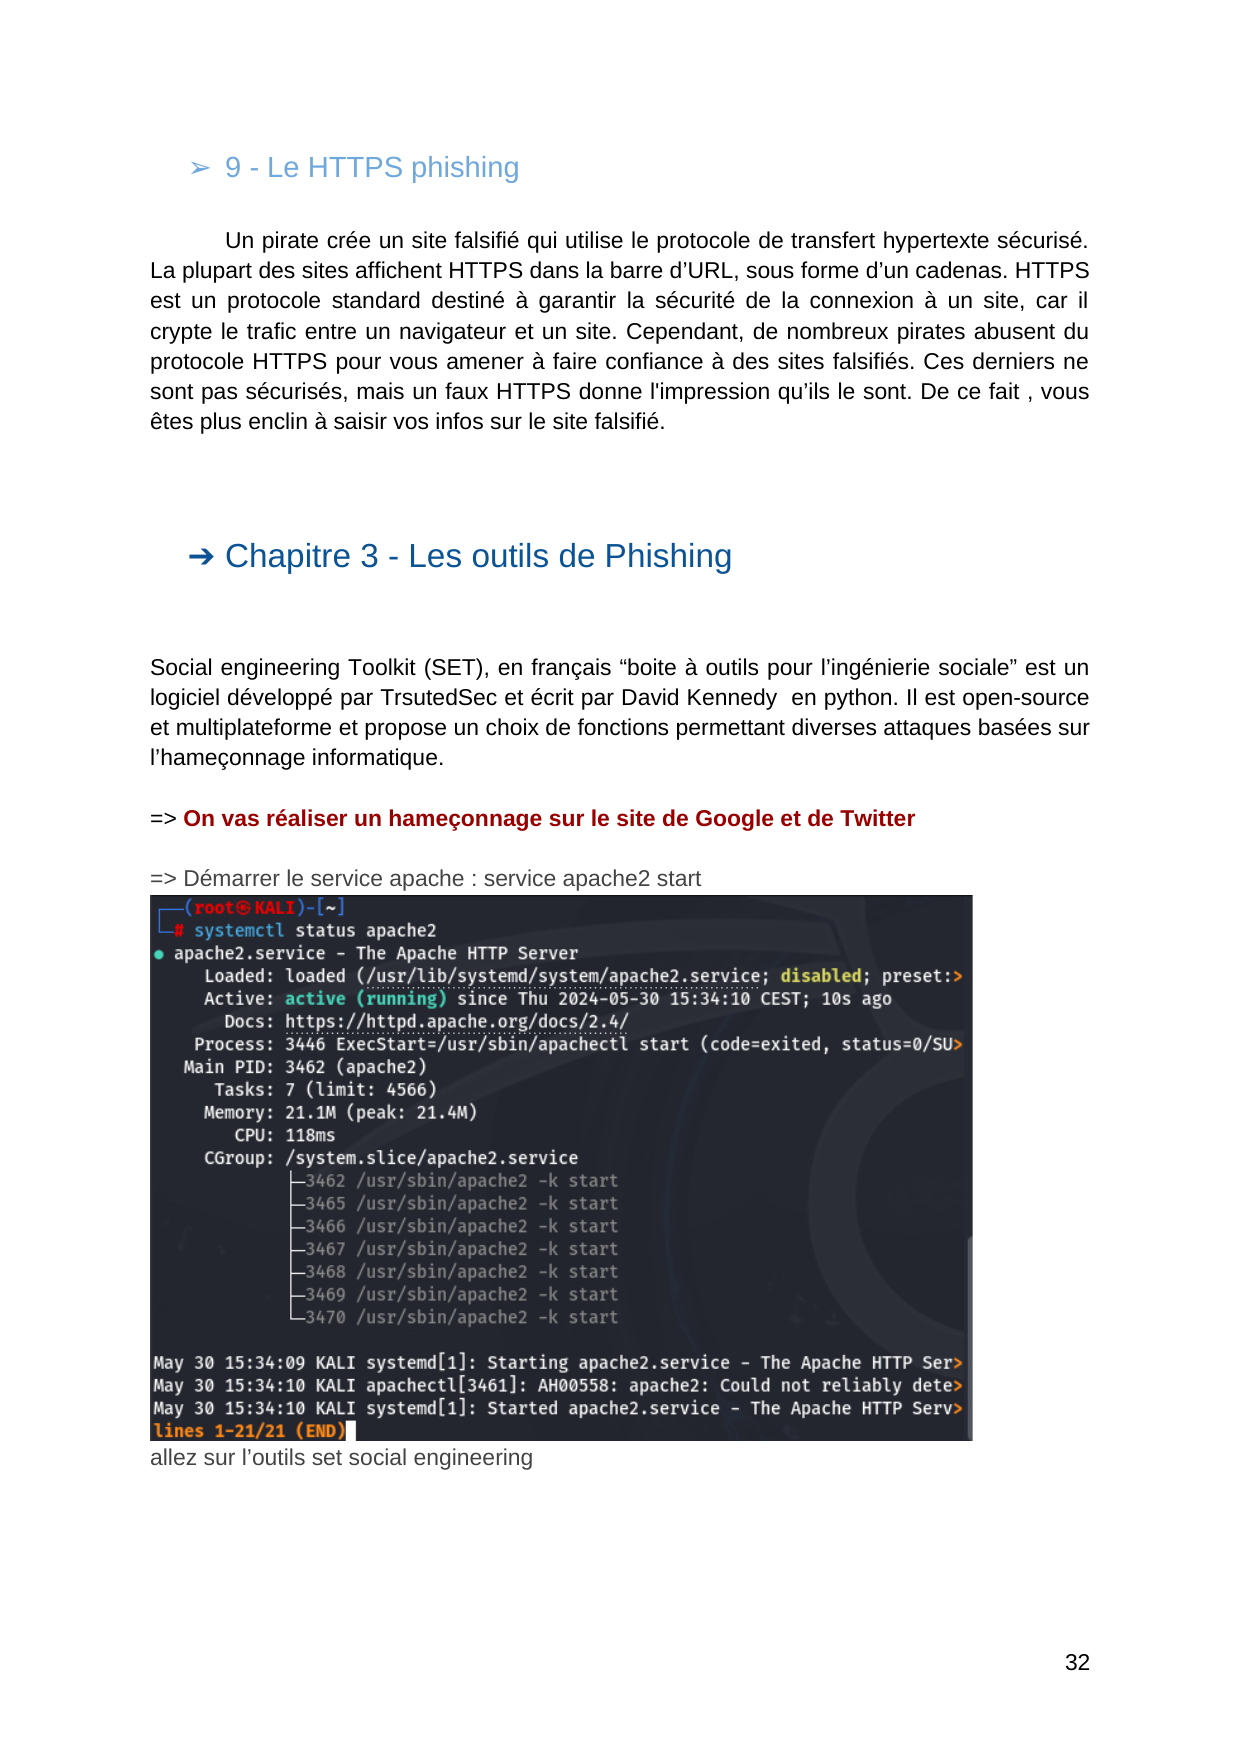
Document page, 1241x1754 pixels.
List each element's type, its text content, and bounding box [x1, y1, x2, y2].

text allez sur l’outils set social engineering [150, 1444, 1090, 1471]
text => On vas réaliser un hameçonnage sur le site de Google et de Twitter [150, 804, 1090, 831]
text => Démarrer le service apache : service apache2 start [150, 865, 1090, 891]
subtitle 9 - Le HTTPS phishing [187, 150, 1090, 183]
text Un pirate crée un site falsifié qui utilise le protocole de transfert hypertexte sécurisé. La plupart des sites affichent HTTPS dans la barre d’URL, sous forme d’un cadenas. HTTPS est un protocole standard destiné à garantir la sécurité de la connexion à un site, car il crypte le trafic entre un navigateur et un site. Cependant, de nombreux pirates abusent du protocole HTTPS pour vous amener à faire confiance à des sites falsifiés. Ces derniers ne sont pas sécurisés, mais un faux HTTPS donne l'impression qu’ils le sont. De ce fait , vous êtes plus enclin à saisir vos infos sur le site falsifié. [150, 227, 1090, 435]
picture [150, 895, 973, 1441]
text Social engineering Toolkit (SET), en français “boite à outils pour l’ingénierie sociale” est un logiciel développé par TrsutedSec et écrit par David Kennedy en python. Il est open-source et multiplateforme et propose un choix de fonctions permettant diverses attaques basées sur l’hameçonnage informatique. [150, 653, 1090, 771]
subtitle Chapitre 3 - Les outils de Phishing [187, 536, 1090, 575]
